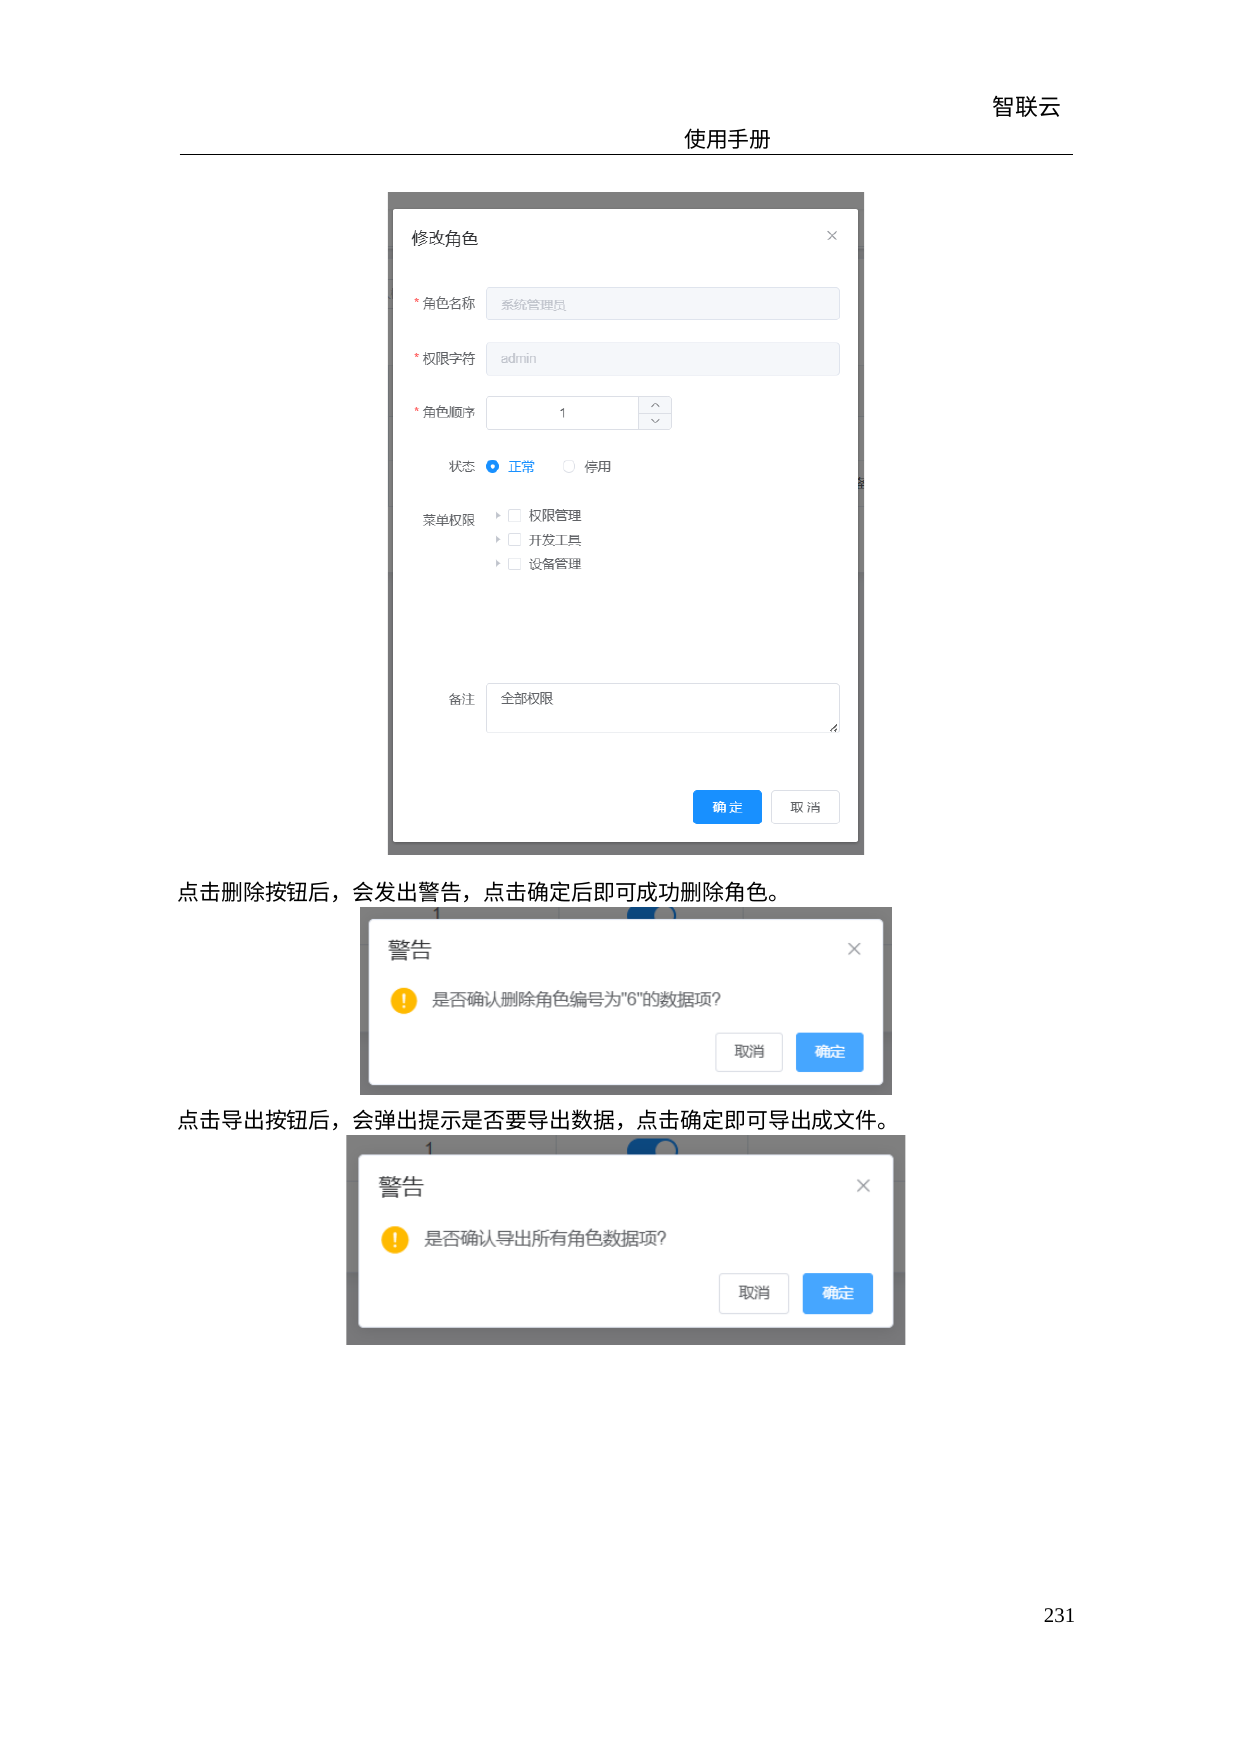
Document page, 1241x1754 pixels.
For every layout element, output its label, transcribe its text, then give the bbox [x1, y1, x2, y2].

picture [360, 907, 892, 1095]
picture [346, 1135, 906, 1345]
text 点击导出按钮后，会弹出提示是否要导出数据，点击确定即可导出成文件。 [177, 1102, 1075, 1135]
picture [387, 192, 865, 855]
text 点击删除按钮后，会发出警告，点击确定后即可成功删除角色。 [177, 875, 1075, 907]
